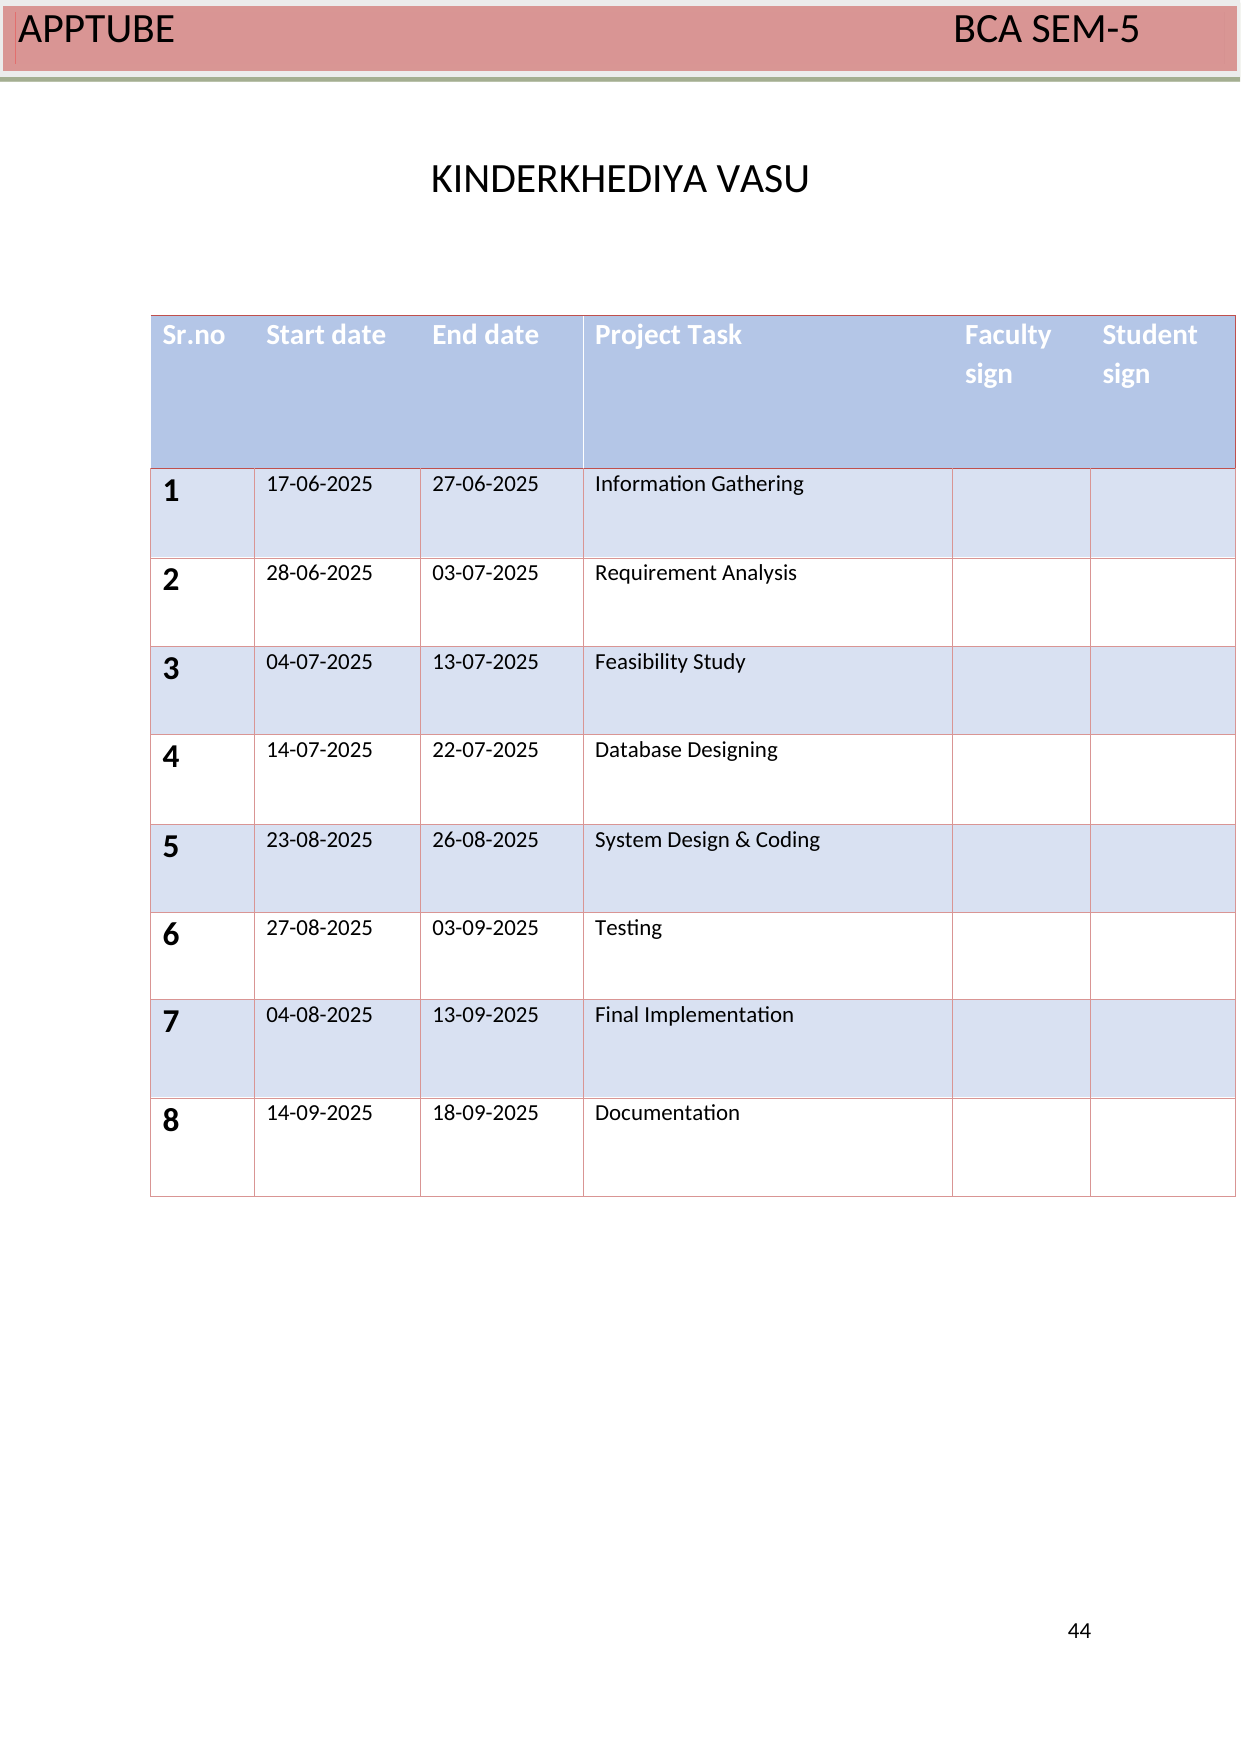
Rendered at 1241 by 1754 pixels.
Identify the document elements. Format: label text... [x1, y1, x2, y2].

table_cell Database Designing [584, 735, 952, 824]
table_cell 13-07-2025 [421, 647, 583, 734]
table_cell 6 [151, 913, 254, 999]
table_cell [953, 735, 1090, 824]
table_cell [1091, 735, 1235, 824]
table_cell 5 [151, 825, 254, 912]
table_cell 27-08-2025 [255, 913, 420, 999]
table_cell [953, 1000, 1090, 1097]
table_cell 13-09-2025 [421, 1000, 583, 1097]
table_cell [953, 825, 1090, 912]
table_cell 14-07-2025 [255, 735, 420, 824]
table_header Sr.no [151, 316, 255, 468]
table_header Start date [255, 316, 421, 468]
table_cell 18-09-2025 [421, 1099, 583, 1196]
table_cell 3 [151, 647, 254, 734]
table_cell [953, 559, 1090, 646]
table_cell [953, 913, 1090, 999]
table_cell 03-07-2025 [421, 559, 583, 646]
table_cell Information Gathering [584, 469, 952, 557]
table_cell [1091, 647, 1235, 734]
table_cell 2 [151, 559, 254, 646]
table_cell 1 [151, 469, 254, 557]
table_cell Feasibility Study [584, 647, 952, 734]
table_cell [1091, 469, 1235, 557]
table_cell 14-09-2025 [255, 1099, 420, 1196]
table_cell 04-08-2025 [255, 1000, 420, 1097]
table_cell [1091, 1000, 1235, 1097]
table_cell Documentation [584, 1099, 952, 1196]
table_cell 03-09-2025 [421, 913, 583, 999]
table_cell System Design & Coding [584, 825, 952, 912]
table_cell [953, 469, 1090, 557]
table_cell 26-08-2025 [421, 825, 583, 912]
table_cell 27-06-2025 [421, 469, 583, 557]
table_cell Requirement Analysis [584, 559, 952, 646]
table_cell 4 [151, 735, 254, 824]
table_header Faculty sign [953, 316, 1090, 468]
table_cell 04-07-2025 [255, 647, 420, 734]
table_cell [1091, 913, 1235, 999]
table_cell Testing [584, 913, 952, 999]
table_cell 8 [151, 1099, 254, 1196]
table_cell 23-08-2025 [255, 825, 420, 912]
picture [0, 77, 1241, 82]
table_cell [1091, 559, 1235, 646]
table_cell 17-06-2025 [255, 469, 420, 557]
table_header Project Task [584, 316, 953, 468]
table_cell 22-07-2025 [421, 735, 583, 824]
table_cell [1091, 825, 1235, 912]
table_cell 28-06-2025 [255, 559, 420, 646]
table_header End date [421, 316, 583, 468]
table_header Student sign [1090, 316, 1235, 468]
table_cell [953, 647, 1090, 734]
table_cell [953, 1099, 1090, 1196]
table_cell 7 [151, 1000, 254, 1097]
table_cell [1091, 1099, 1235, 1196]
text KINDERKHEDIYA VASU [148, 152, 1196, 203]
table_cell Final Implementation [584, 1000, 952, 1097]
picture [3, 12, 1237, 64]
